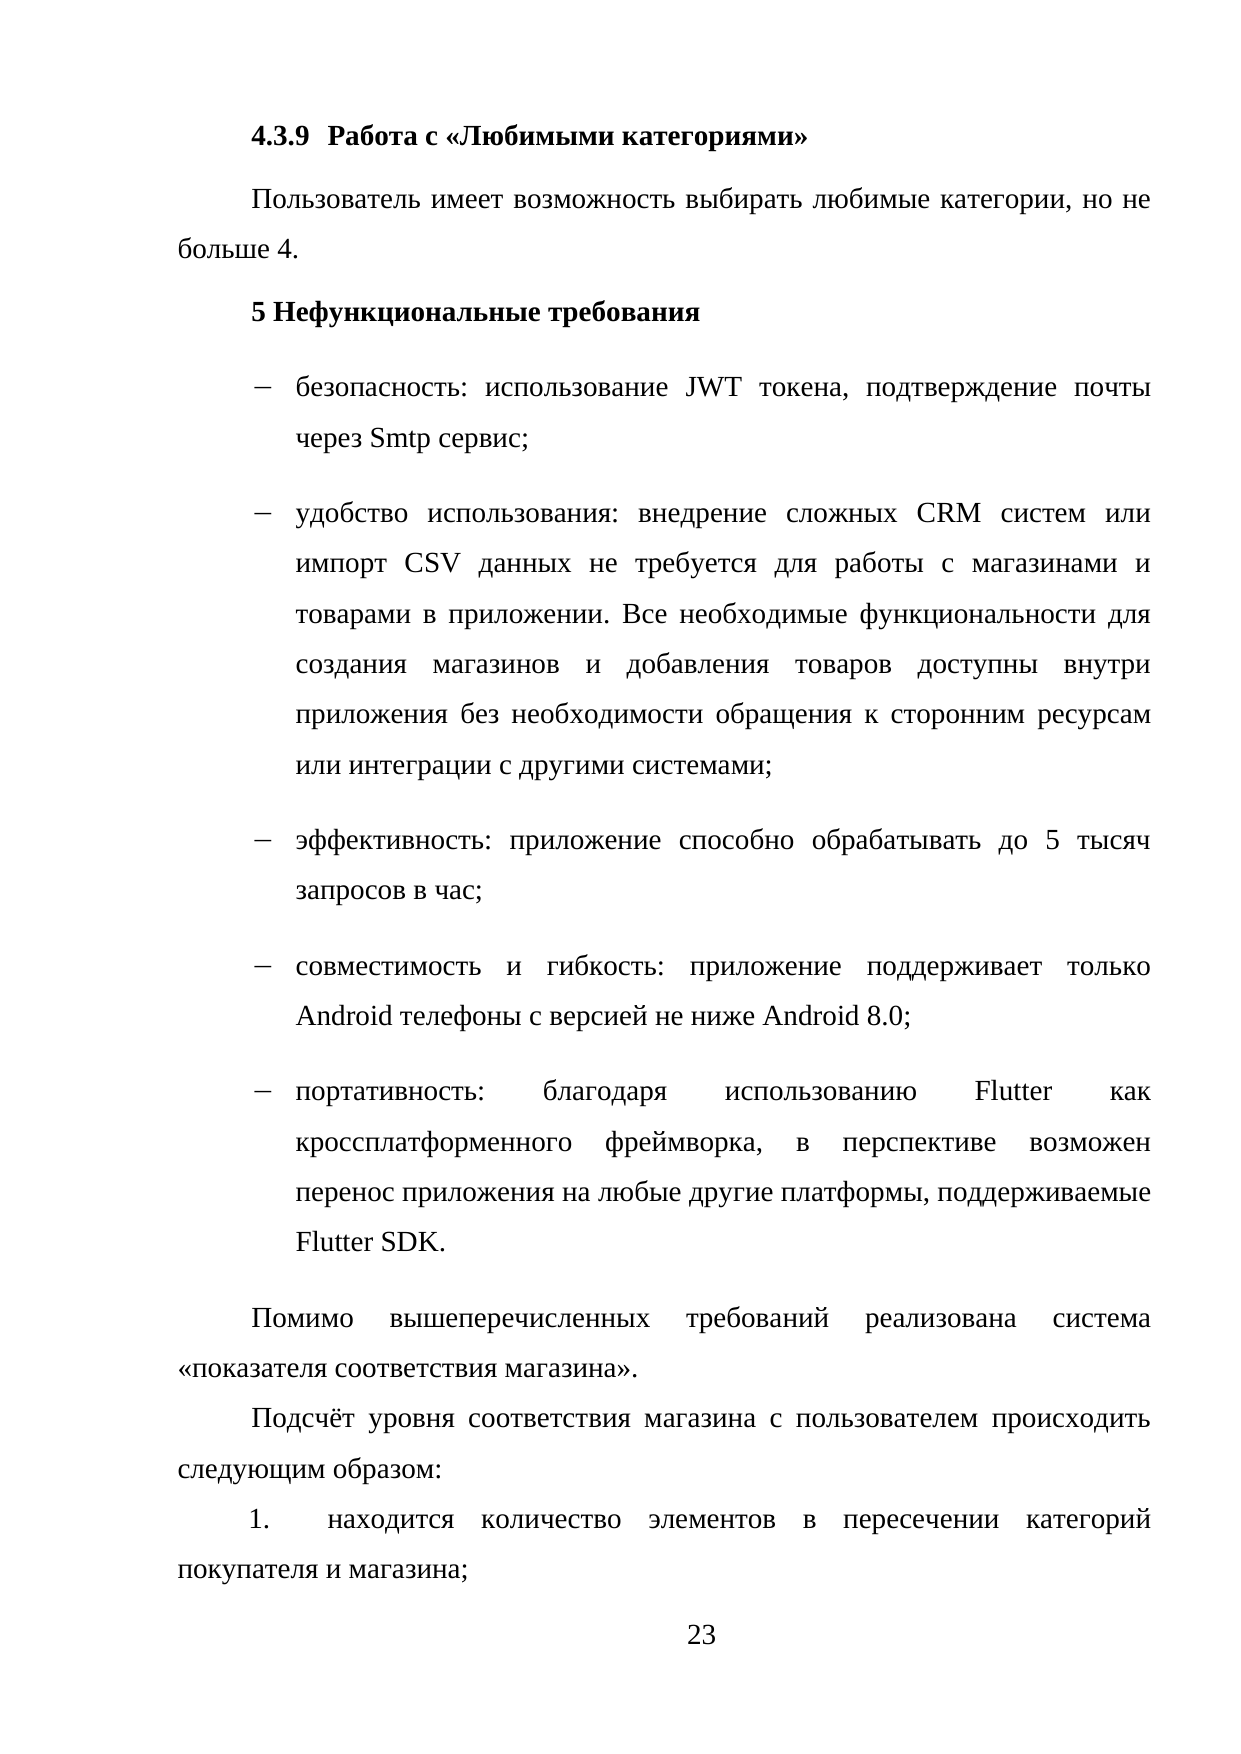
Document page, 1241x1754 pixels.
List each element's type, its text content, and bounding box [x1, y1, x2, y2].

text портативность: благодаря использованию Flutter как кроссплатформенного фреймворка, в перспективе возможен перенос приложения на любые другие платформы, поддерживаемые Flutter SDK. [251, 1073, 1152, 1258]
list Работа с «Любимыми категориями» [251, 118, 1152, 152]
list Нефункциональные требования [251, 294, 1152, 328]
text удобство использования: внедрение сложных CRM систем или импорт CSV данных не требуется для работы с магазинами и товарами в приложении. Все необходимые функциональности для создания магазинов и добавления товаров доступны внутри приложения без необходимости обращения к сторонним ресурсам или интеграции с другими системами; [251, 495, 1152, 780]
text Пользователь имеет возможность выбирать любимые категории, но не больше 4. [177, 181, 1152, 265]
text Подсчёт уровня соответствия магазина с пользователем происходить следующим образом: [177, 1401, 1152, 1484]
text безопасность: использование JWT токена, подтверждение почты через Smtp сервис; [251, 369, 1152, 453]
text Помимо вышеперечисленных требований реализована система «показателя соответствия магазина». [177, 1300, 1152, 1384]
text находится количество элементов в пересечении категорий покупателя и магазина; [177, 1501, 1152, 1585]
text совместимость и гибкость: приложение поддерживает только Android телефоны с версией не ниже Android 8.0; [251, 948, 1152, 1032]
text эффективность: приложение способно обрабатывать до 5 тысяч запросов в час; [251, 822, 1152, 906]
